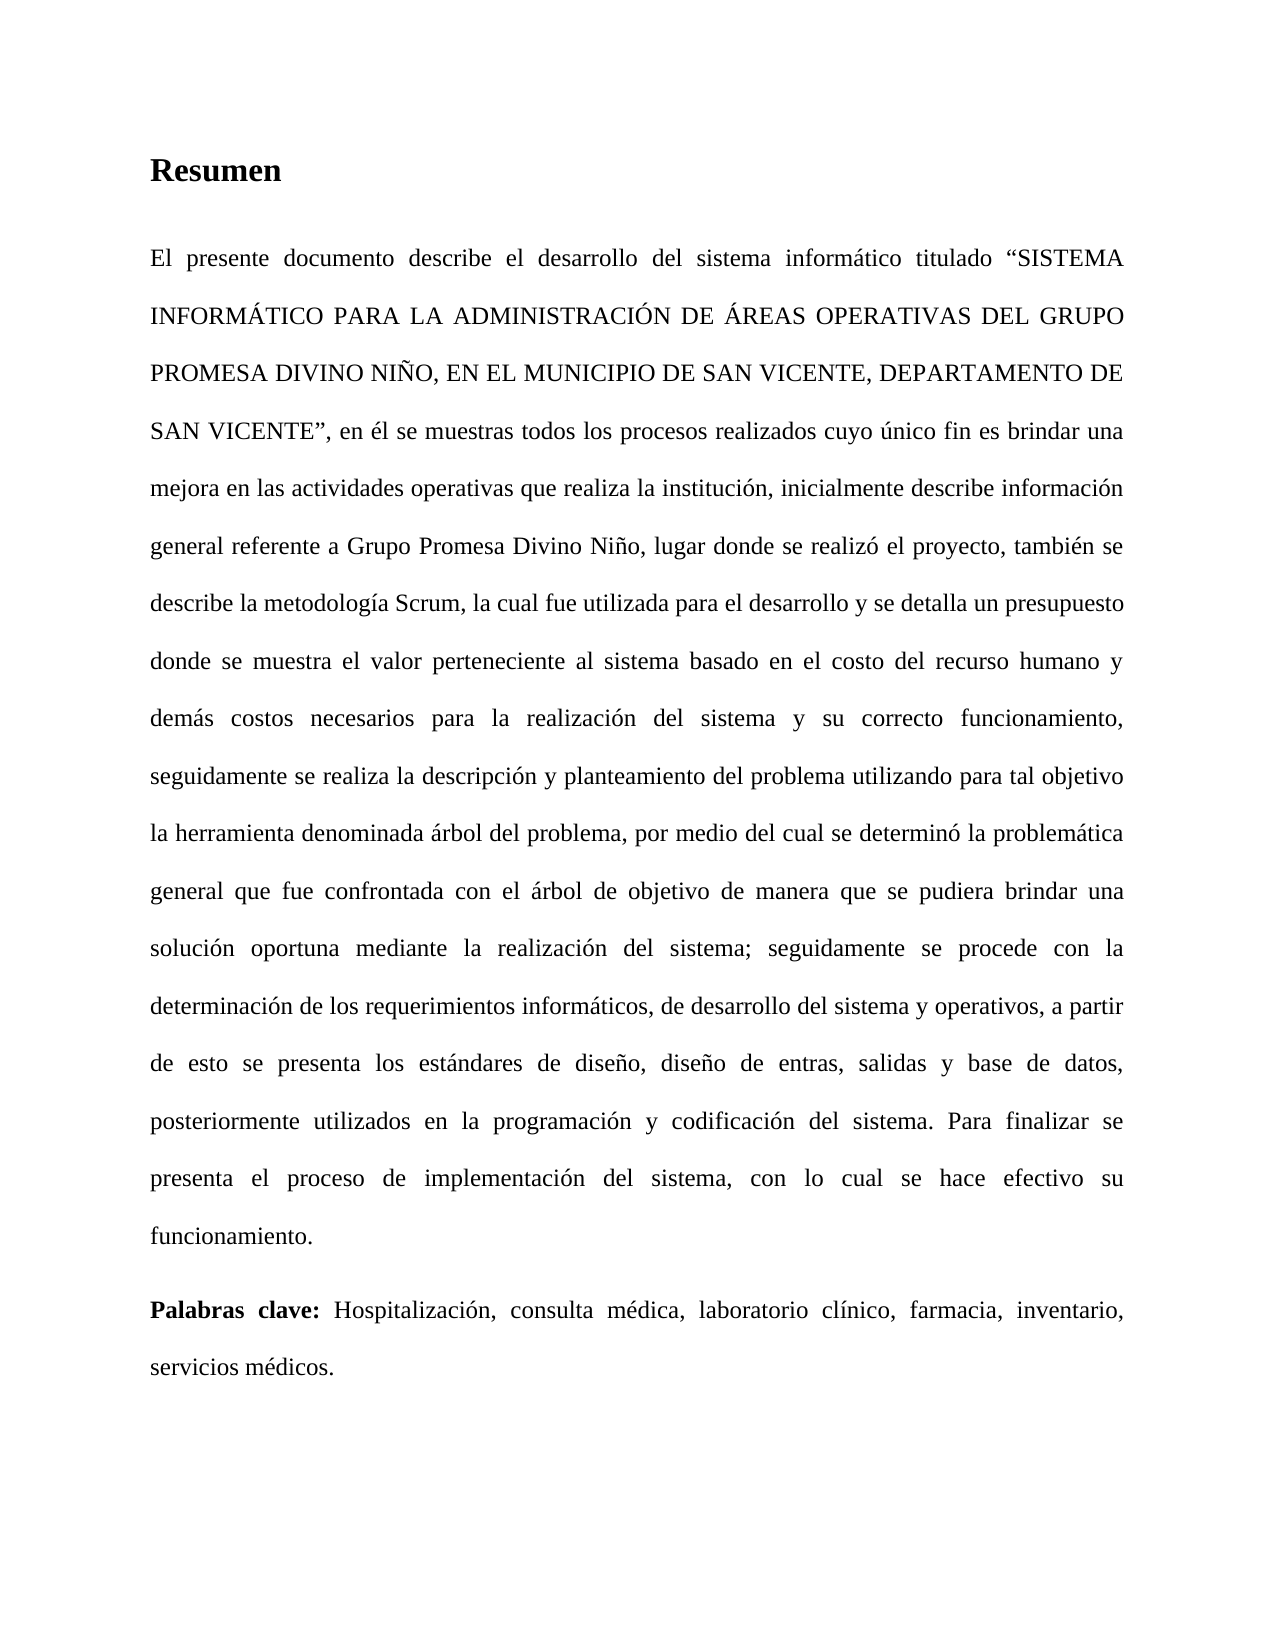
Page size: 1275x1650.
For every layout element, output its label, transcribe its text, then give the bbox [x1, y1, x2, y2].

text Resumen [150, 150, 1125, 188]
text Palabras clave: Hospitalización, consulta médica, laboratorio clínico, farmacia, inventario, servicios médicos. [150, 1295, 1125, 1381]
text El presente documento describe el desarrollo del sistema informático titulado “SISTEMA INFORMÁTICO PARA LA ADMINISTRACIÓN DE ÁREAS OPERATIVAS DEL GRUPO PROMESA DIVINO NIÑO, EN EL MUNICIPIO DE SAN VICENTE, DEPARTAMENTO DE SAN VICENTE”, en él se muestras todos los procesos realizados cuyo único fin es brindar una mejora en las actividades operativas que realiza la institución, inicialmente describe información general referente a Grupo Promesa Divino Niño, lugar donde se realizó el proyecto, también se describe la metodología Scrum, la cual fue utilizada para el desarrollo y se detalla un presupuesto donde se muestra el valor perteneciente al sistema basado en el costo del recurso humano y demás costos necesarios para la realización del sistema y su correcto funcionamiento, seguidamente se realiza la descripción y planteamiento del problema utilizando para tal objetivo la herramienta denominada árbol del problema, por medio del cual se determinó la problemática general que fue confrontada con el árbol de objetivo de manera que se pudiera brindar una solución oportuna mediante la realización del sistema; seguidamente se procede con la determinación de los requerimientos informáticos, de desarrollo del sistema y operativos, a partir de esto se presenta los estándares de diseño, diseño de entras, salidas y base de datos, posteriormente utilizados en la programación y codificación del sistema. Para finalizar se presenta el proceso de implementación del sistema, con lo cual se hace efectivo su funcionamiento. [150, 243, 1125, 1249]
